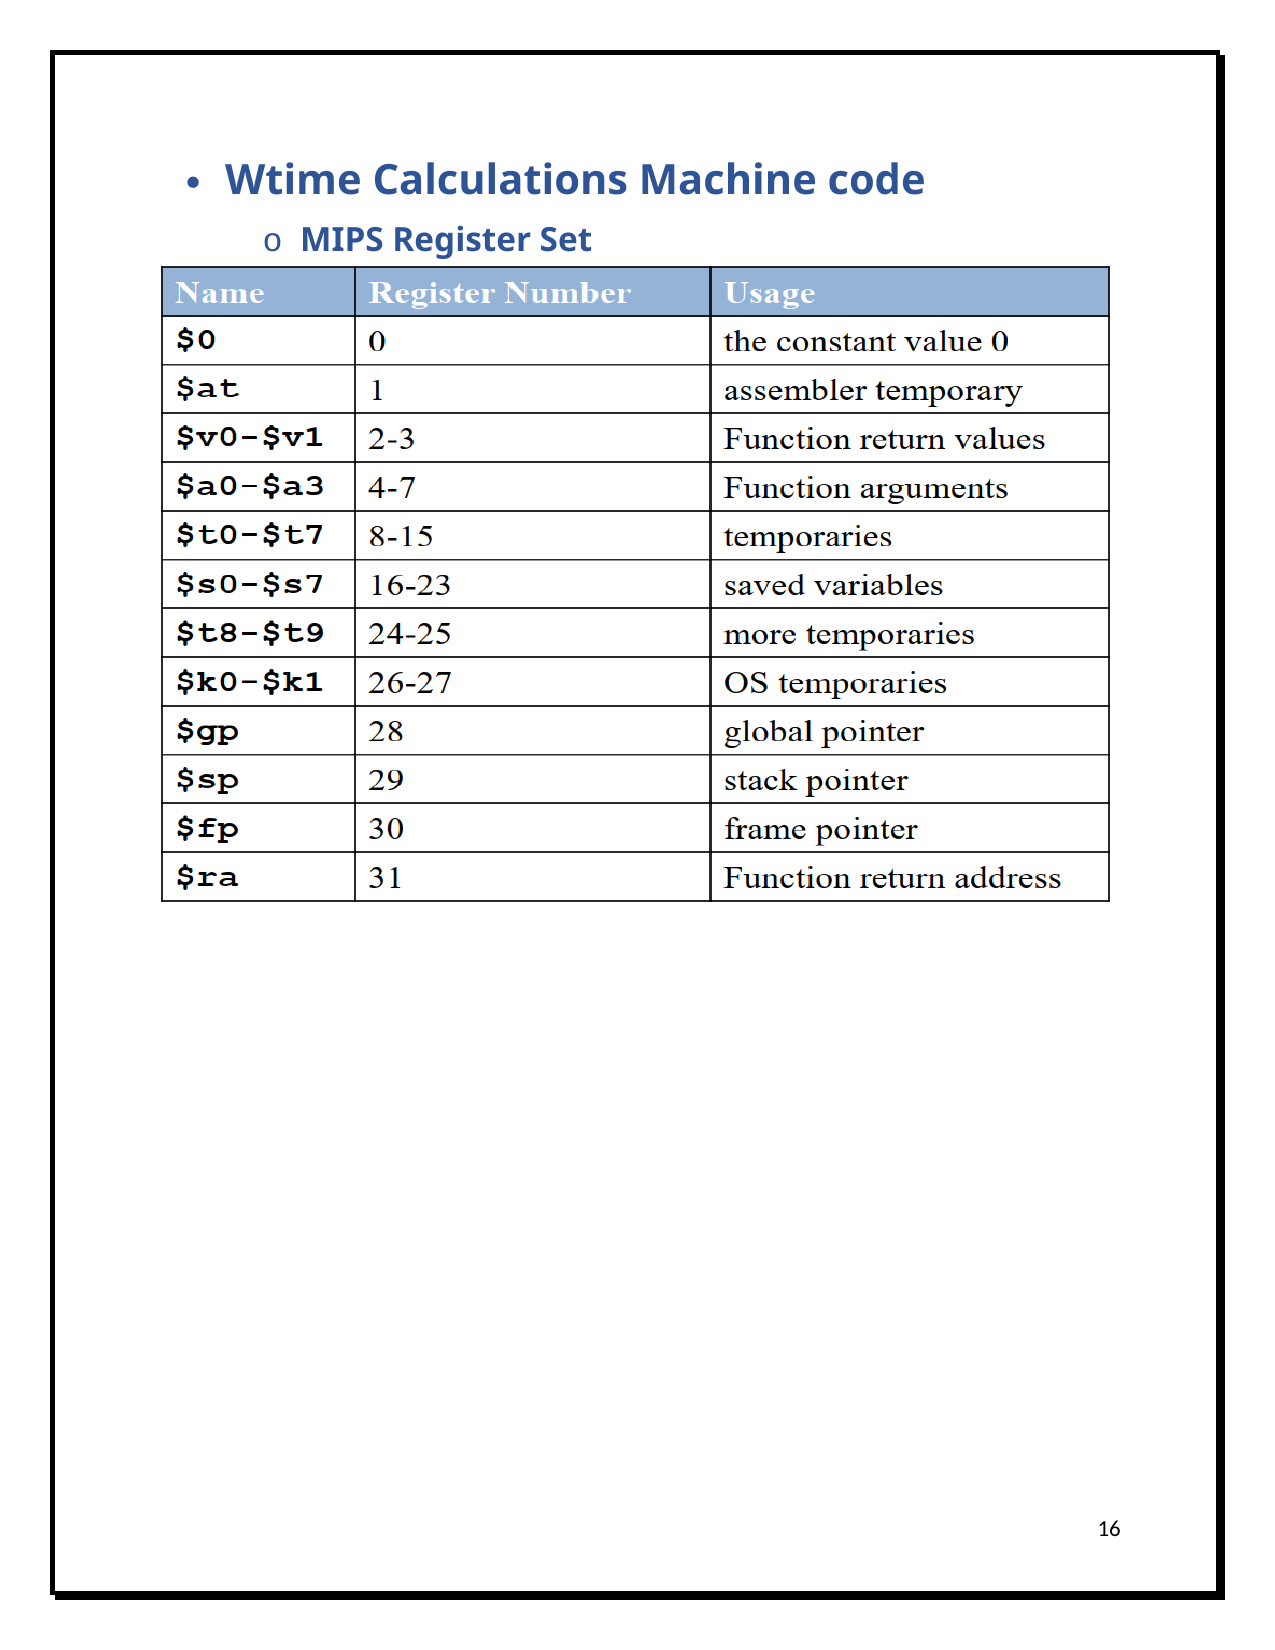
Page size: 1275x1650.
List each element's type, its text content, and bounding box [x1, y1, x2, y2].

text Wtime Calculations Machine code [187, 150, 1120, 207]
picture [145, 261, 1117, 903]
text MIPS Register Set [262, 215, 1120, 261]
